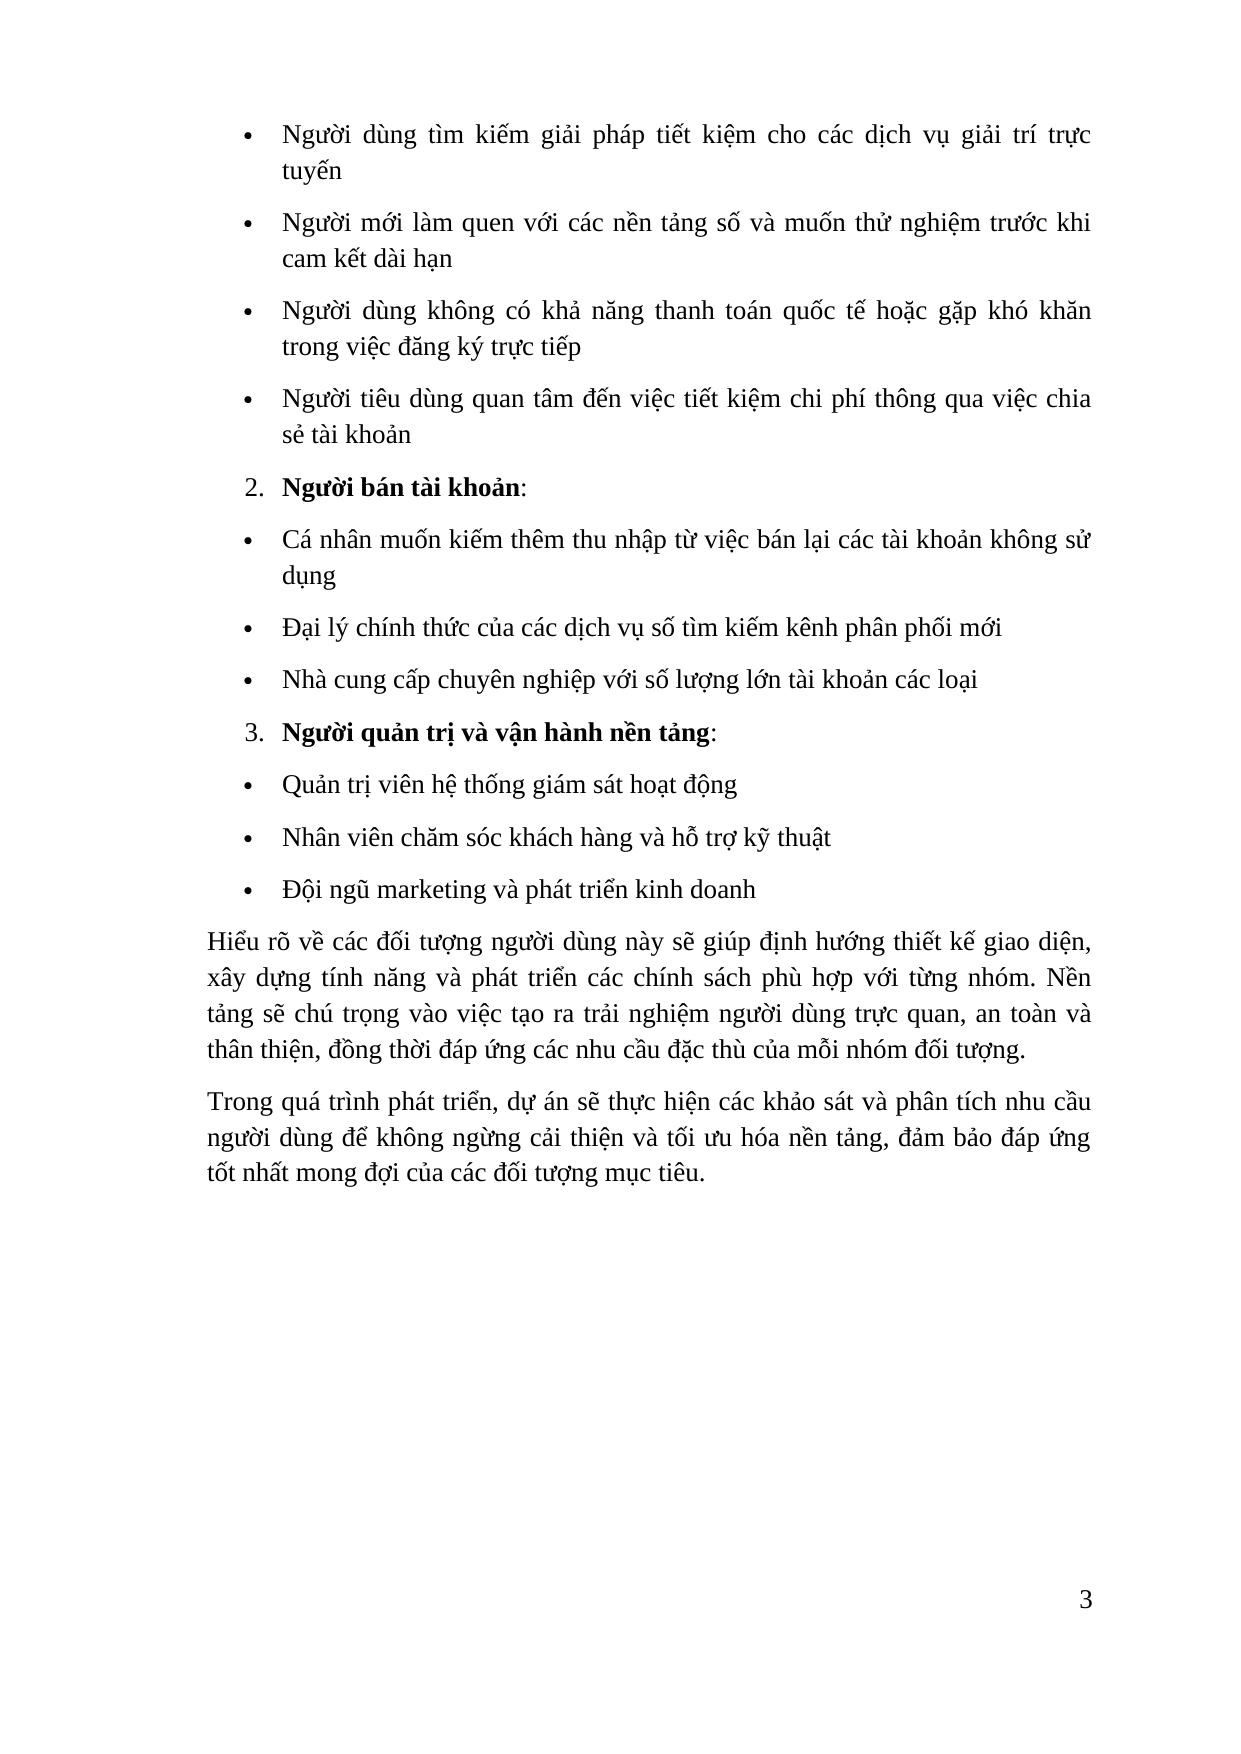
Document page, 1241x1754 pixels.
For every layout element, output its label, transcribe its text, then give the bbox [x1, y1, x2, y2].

list Đội ngũ marketing và phát triển kinh doanh [244, 873, 1092, 904]
list Người mới làm quen với các nền tảng số và muốn thử nghiệm trước khi cam kết dài hạn [244, 206, 1092, 273]
list Đại lý chính thức của các dịch vụ số tìm kiếm kênh phân phối mới [244, 611, 1092, 642]
list Người dùng không có khả năng thanh toán quốc tế hoặc gặp khó khăn trong việc đăng ký trực tiếp [244, 294, 1092, 361]
list Người quản trị và vận hành nền tảng: [244, 716, 1092, 747]
list Quản trị viên hệ thống giám sát hoạt động [244, 768, 1092, 799]
list Nhân viên chăm sóc khách hàng và hỗ trợ kỹ thuật [244, 821, 1092, 852]
list Cá nhân muốn kiếm thêm thu nhập từ việc bán lại các tài khoản không sử dụng [244, 523, 1092, 590]
text Trong quá trình phát triển, dự án sẽ thực hiện các khảo sát và phân tích nhu cầu người dùng để không ngừng cải thiện và tối ưu hóa nền tảng, đảm bảo đáp ứng tốt nhất mong đợi của các đối tượng mục tiêu. [207, 1085, 1092, 1188]
list Người dùng tìm kiếm giải pháp tiết kiệm cho các dịch vụ giải trí trực tuyến [244, 118, 1092, 185]
list Người tiêu dùng quan tâm đến việc tiết kiệm chi phí thông qua việc chia sẻ tài khoản [244, 382, 1092, 449]
text Hiểu rõ về các đối tượng người dùng này sẽ giúp định hướng thiết kế giao diện, xây dựng tính năng và phát triển các chính sách phù hợp với từng nhóm. Nền tảng sẽ chú trọng vào việc tạo ra trải nghiệm người dùng trực quan, an toàn và thân thiện, đồng thời đáp ứng các nhu cầu đặc thù của mỗi nhóm đối tượng. [207, 926, 1092, 1064]
list Người bán tài khoản: [244, 471, 1092, 502]
list Nhà cung cấp chuyên nghiệp với số lượng lớn tài khoản các loại [244, 663, 1092, 695]
